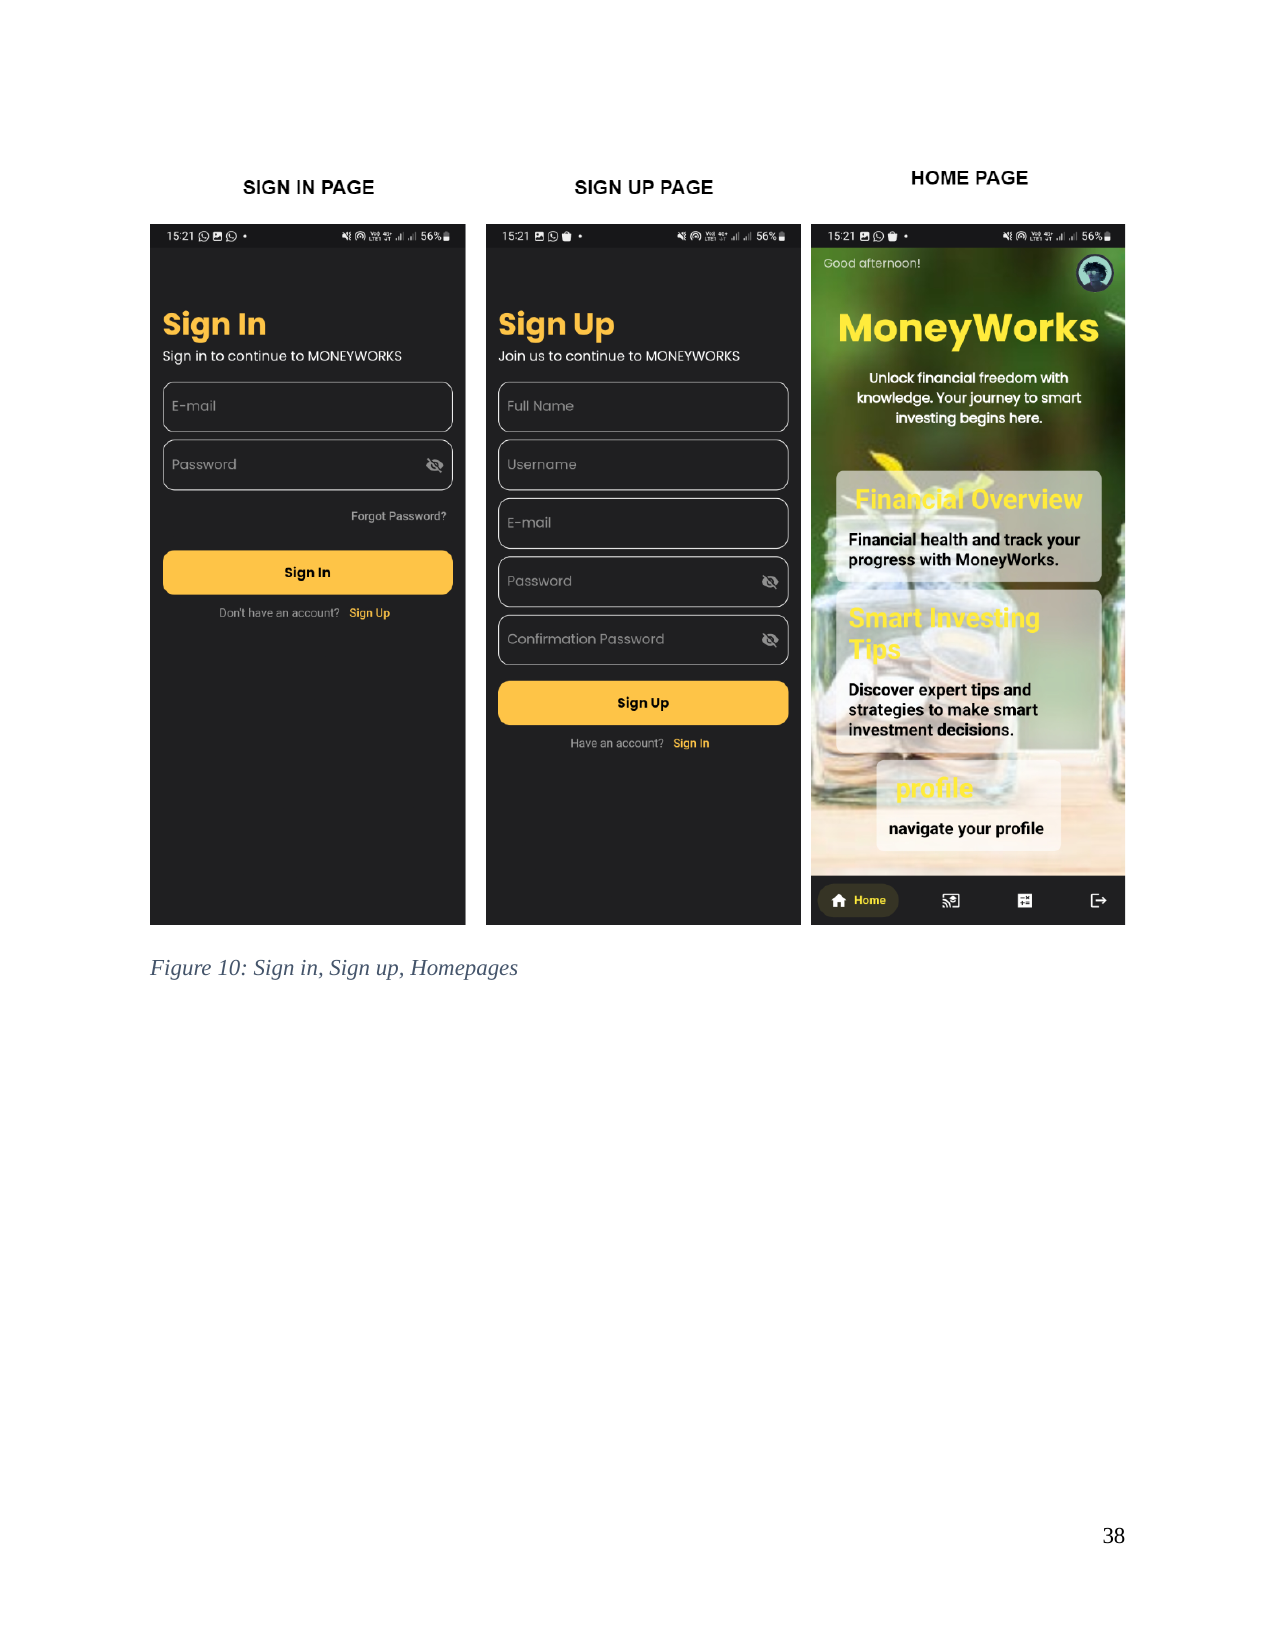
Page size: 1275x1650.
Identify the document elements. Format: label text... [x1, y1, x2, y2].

text Figure 10: Sign in, Sign up, Homepages [150, 954, 1125, 980]
picture [150, 150, 1125, 925]
